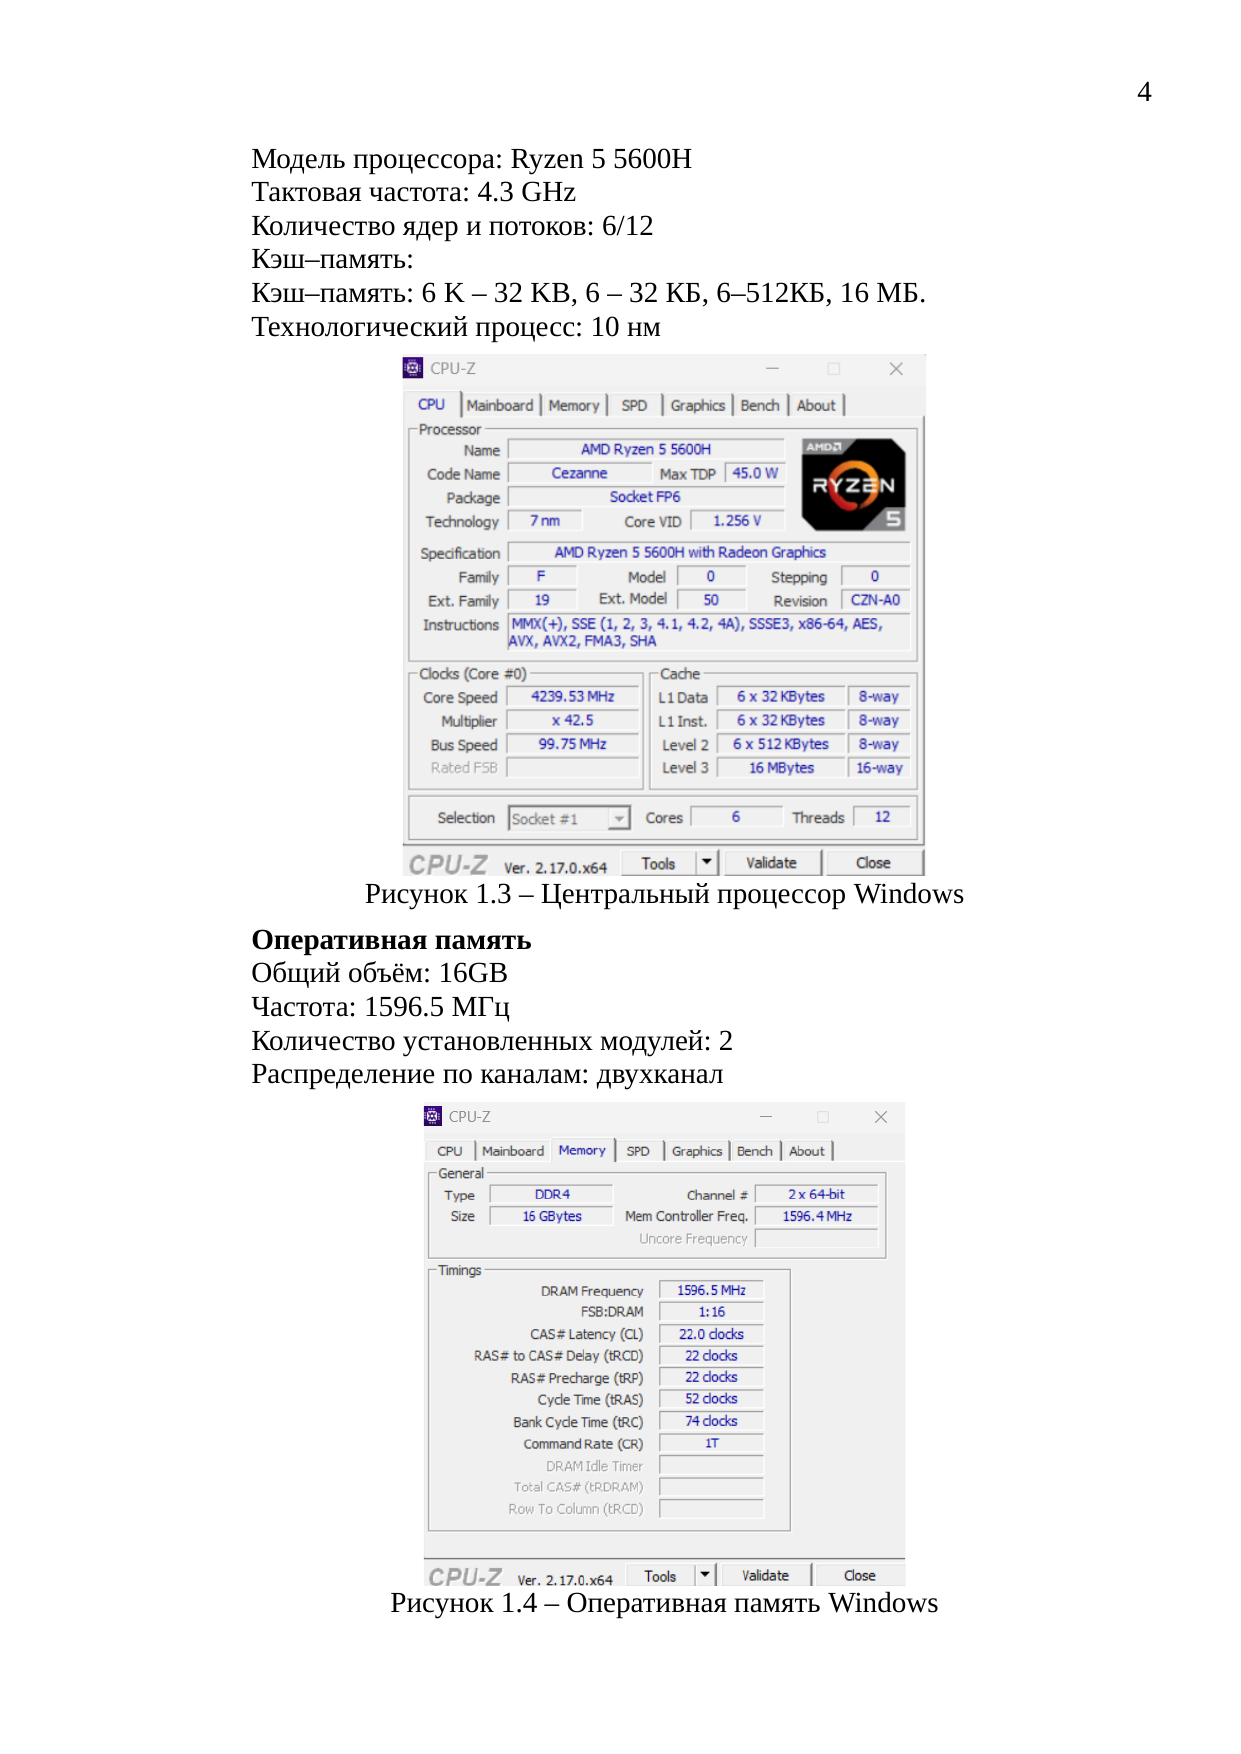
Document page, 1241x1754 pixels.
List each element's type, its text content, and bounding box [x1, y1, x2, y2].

text Кэш–память: [177, 242, 1152, 275]
text Количество ядер и потоков: 6/12 [177, 208, 1152, 242]
text Частота: 1596.5 МГц [177, 989, 1152, 1023]
text Технологический процесс: 10 нм [177, 309, 1152, 342]
text Кэш–память: 6 K – 32 KB, 6 – 32 КБ, 6–512КБ, 16 МБ. [177, 275, 1152, 309]
text Рисунок 1.4 – Оперативная память Windows [177, 1585, 1152, 1619]
list Рисунок 1.3 – Центральный процессор Windows [177, 876, 1152, 909]
text Тактовая частота: 4.3 GHz [177, 174, 1152, 208]
text Распределение по каналам: двухканал [177, 1056, 1152, 1090]
picture [402, 354, 927, 876]
text Общий объём: 16GB [177, 956, 1152, 989]
text Модель процессора: Ryzen 5 5600H [177, 141, 1152, 174]
text Количество установленных модулей: 2 [177, 1023, 1152, 1056]
picture [423, 1102, 905, 1586]
text Оперативная память [177, 922, 1152, 956]
